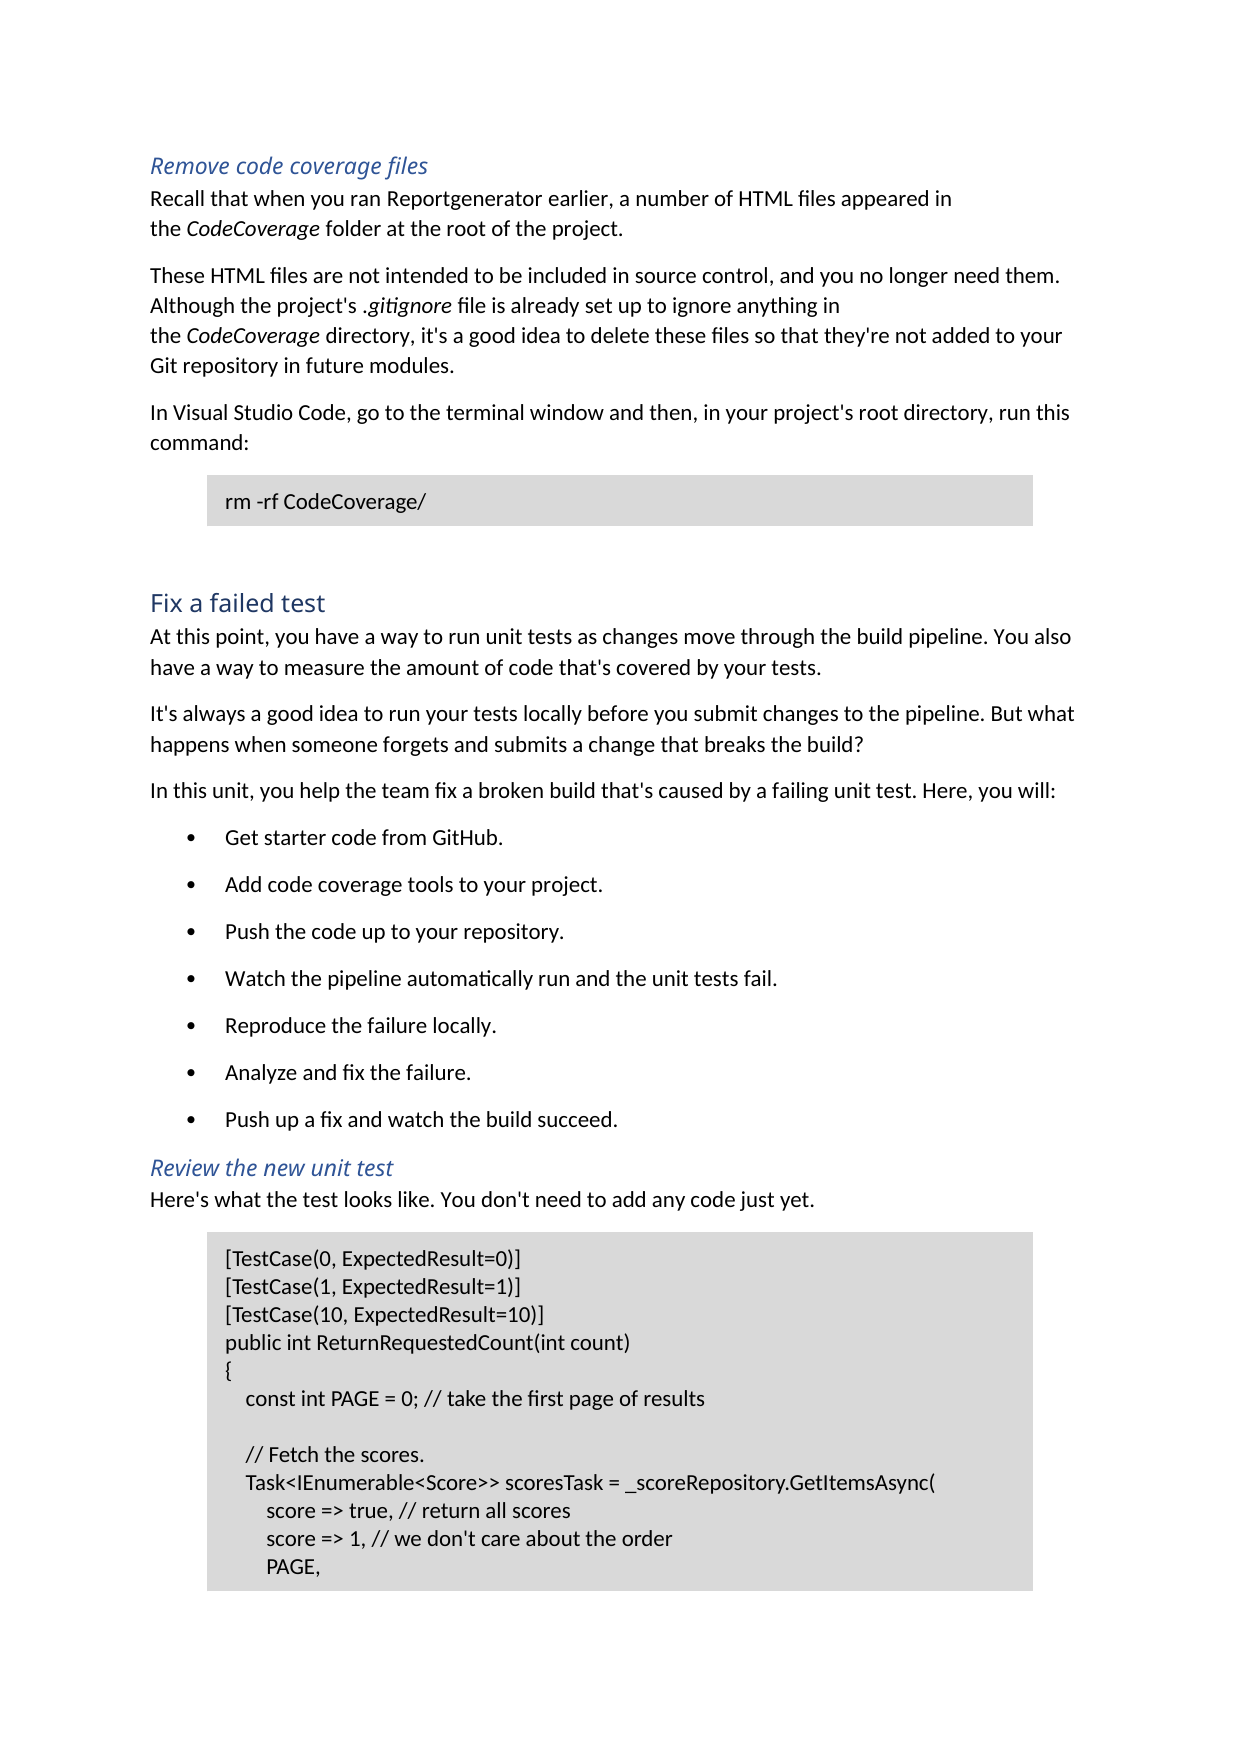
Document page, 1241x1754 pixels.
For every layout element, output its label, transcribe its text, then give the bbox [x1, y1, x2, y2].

text score => true, // return all scores [217, 1484, 1023, 1512]
list Watch the pipeline automatically run and the unit tests fail. [187, 964, 1090, 992]
text Here's what the test looks like. You don't need to add any code just yet. [150, 1185, 1090, 1213]
list Reproduce the failure locally. [187, 1011, 1090, 1039]
text score => 1, // we don't care about the order [217, 1512, 1023, 1541]
list Get starter code from GitHub. [187, 823, 1090, 852]
subtitle Review the new unit test [150, 1152, 1090, 1183]
subtitle Fix a failed test [150, 586, 1090, 620]
text At this point, you have a way to run unit tests as changes move through the build pipeline. You also have a way to measure the amount of code that's covered by your tests. [150, 622, 1090, 681]
text { [217, 1344, 1023, 1372]
list Analyze and fix the failure. [187, 1058, 1090, 1086]
list Push up a fix and watch the build succeed. [187, 1105, 1090, 1133]
list Add code coverage tools to your project. [187, 870, 1090, 898]
text Recall that when you ran Reportgenerator earlier, a number of HTML files appeared in the CodeCoverage folder at the root of the project. [150, 184, 1090, 242]
text It's always a good idea to run your tests locally before you submit changes to the pipeline. But what happens when someone forgets and submits a change that breaks the build? [150, 699, 1090, 758]
text [TestCase(0, ExpectedResult=0)] [217, 1242, 1023, 1260]
text // Fetch the scores. [217, 1428, 1023, 1456]
text In Visual Studio Code, go to the terminal window and then, in your project's root directory, run this command: [150, 398, 1090, 457]
text In this unit, you help the team fix a broken build that's caused by a failing unit test. Here, you will: [150, 777, 1090, 805]
text const int PAGE = 0; // take the first page of results [217, 1372, 1023, 1400]
text PAGE, [217, 1541, 1023, 1582]
list Push the code up to your repository. [187, 917, 1090, 945]
text [TestCase(1, ExpectedResult=1)] [217, 1260, 1023, 1288]
subtitle Remove code coverage files [150, 150, 1090, 181]
text rm -rf CodeCoverage/ [217, 485, 1023, 517]
text public int ReturnRequestedCount(int count) [217, 1316, 1023, 1344]
text These HTML files are not intended to be included in source control, and you no longer need them. Although the project's .gitignore file is already set up to ignore anything in the CodeCoverage directory, it's a good idea to delete these files so that they're not added to your Git repository in future modules. [150, 261, 1090, 379]
text [TestCase(10, ExpectedResult=10)] [217, 1288, 1023, 1316]
text Task<IEnumerable<Score>> scoresTask = _scoreRepository.GetItemsAsync( [217, 1456, 1023, 1484]
